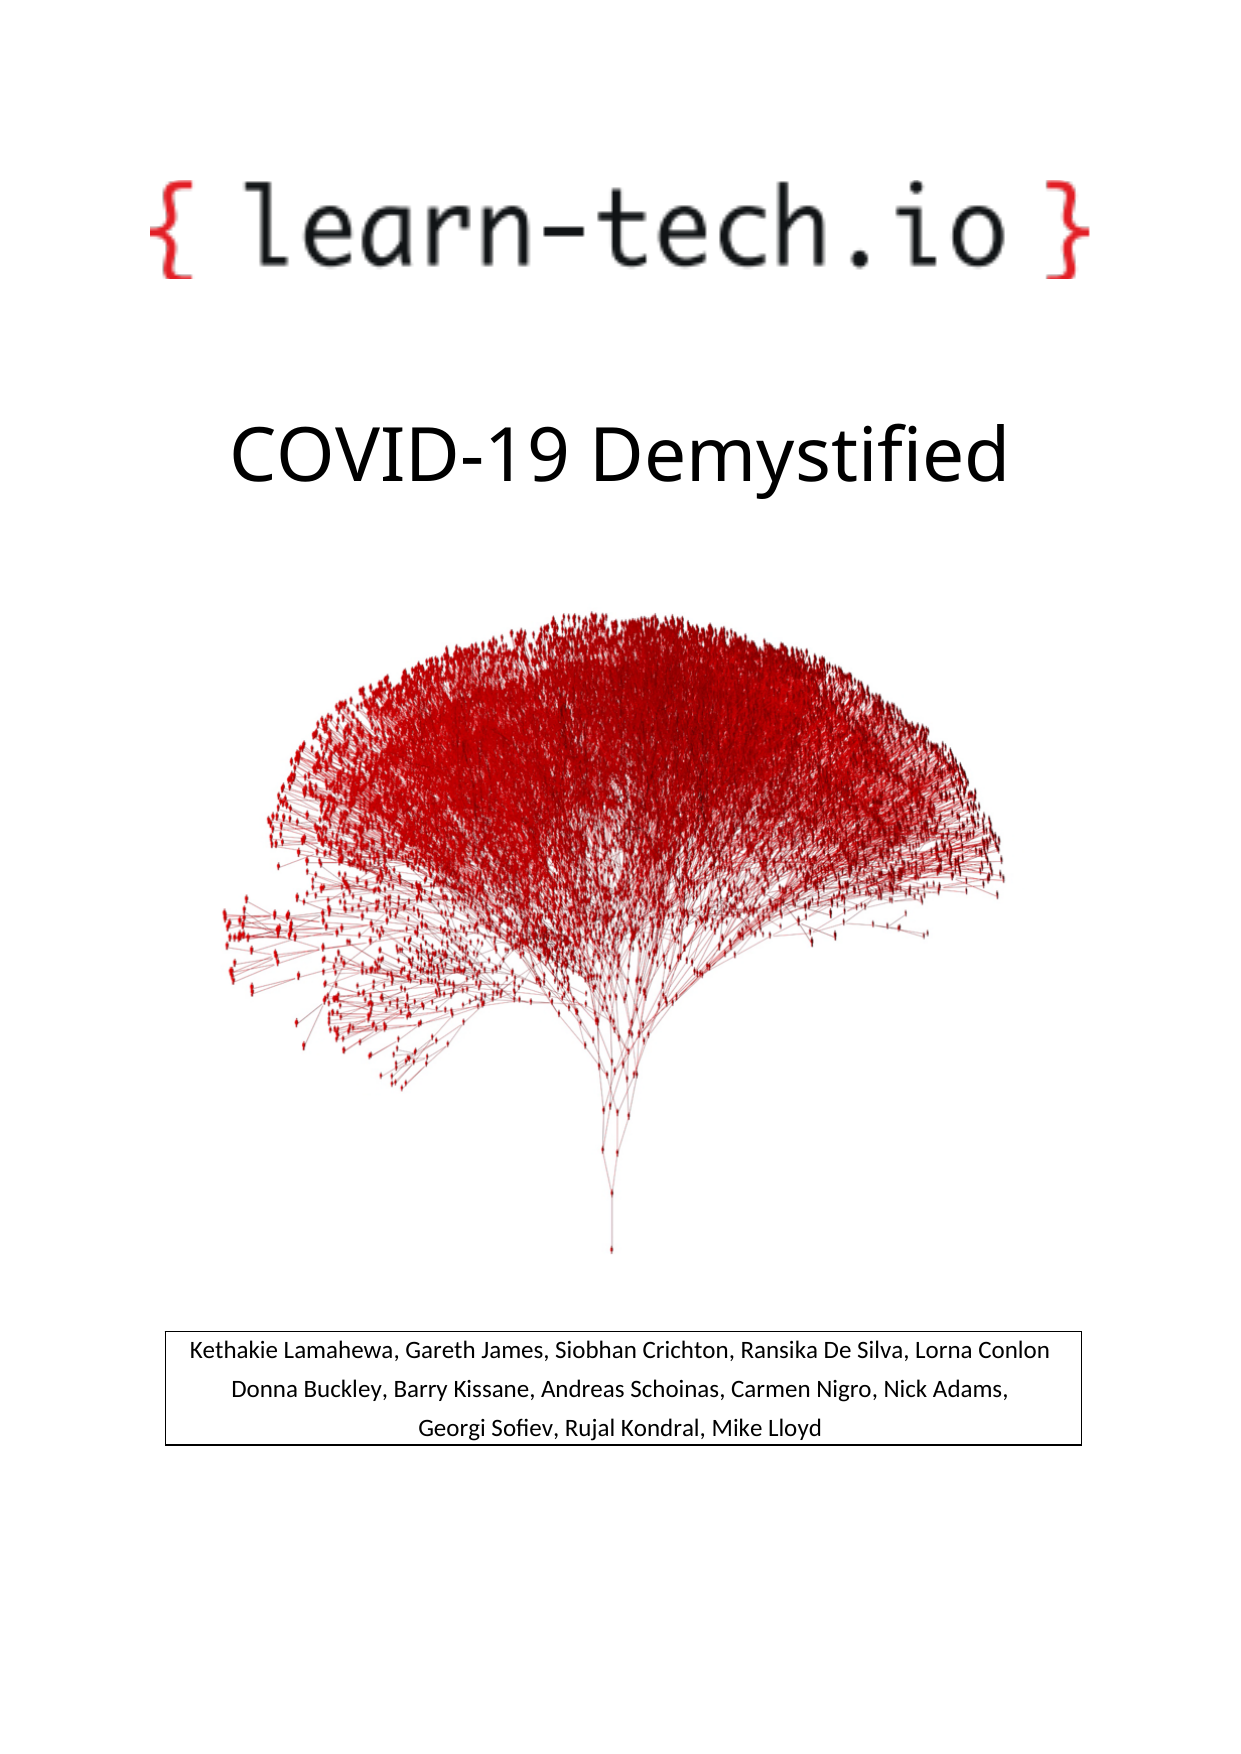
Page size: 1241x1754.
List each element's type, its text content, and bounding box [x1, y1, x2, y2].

text Donna Buckley, Barry Kissane, Andreas Schoinas, Carmen Nigro, Nick Adams, [166, 1370, 1081, 1403]
text COVID-19 Demystified [150, 401, 1090, 503]
text Kethakie Lamahewa, Gareth James, Siobhan Crichton, Ransika De Silva, Lorna Conlon [166, 1332, 1081, 1365]
text Georgi Sofiev, Rujal Kondral, Mike Lloyd [166, 1409, 1081, 1444]
picture [150, 594, 1098, 1262]
